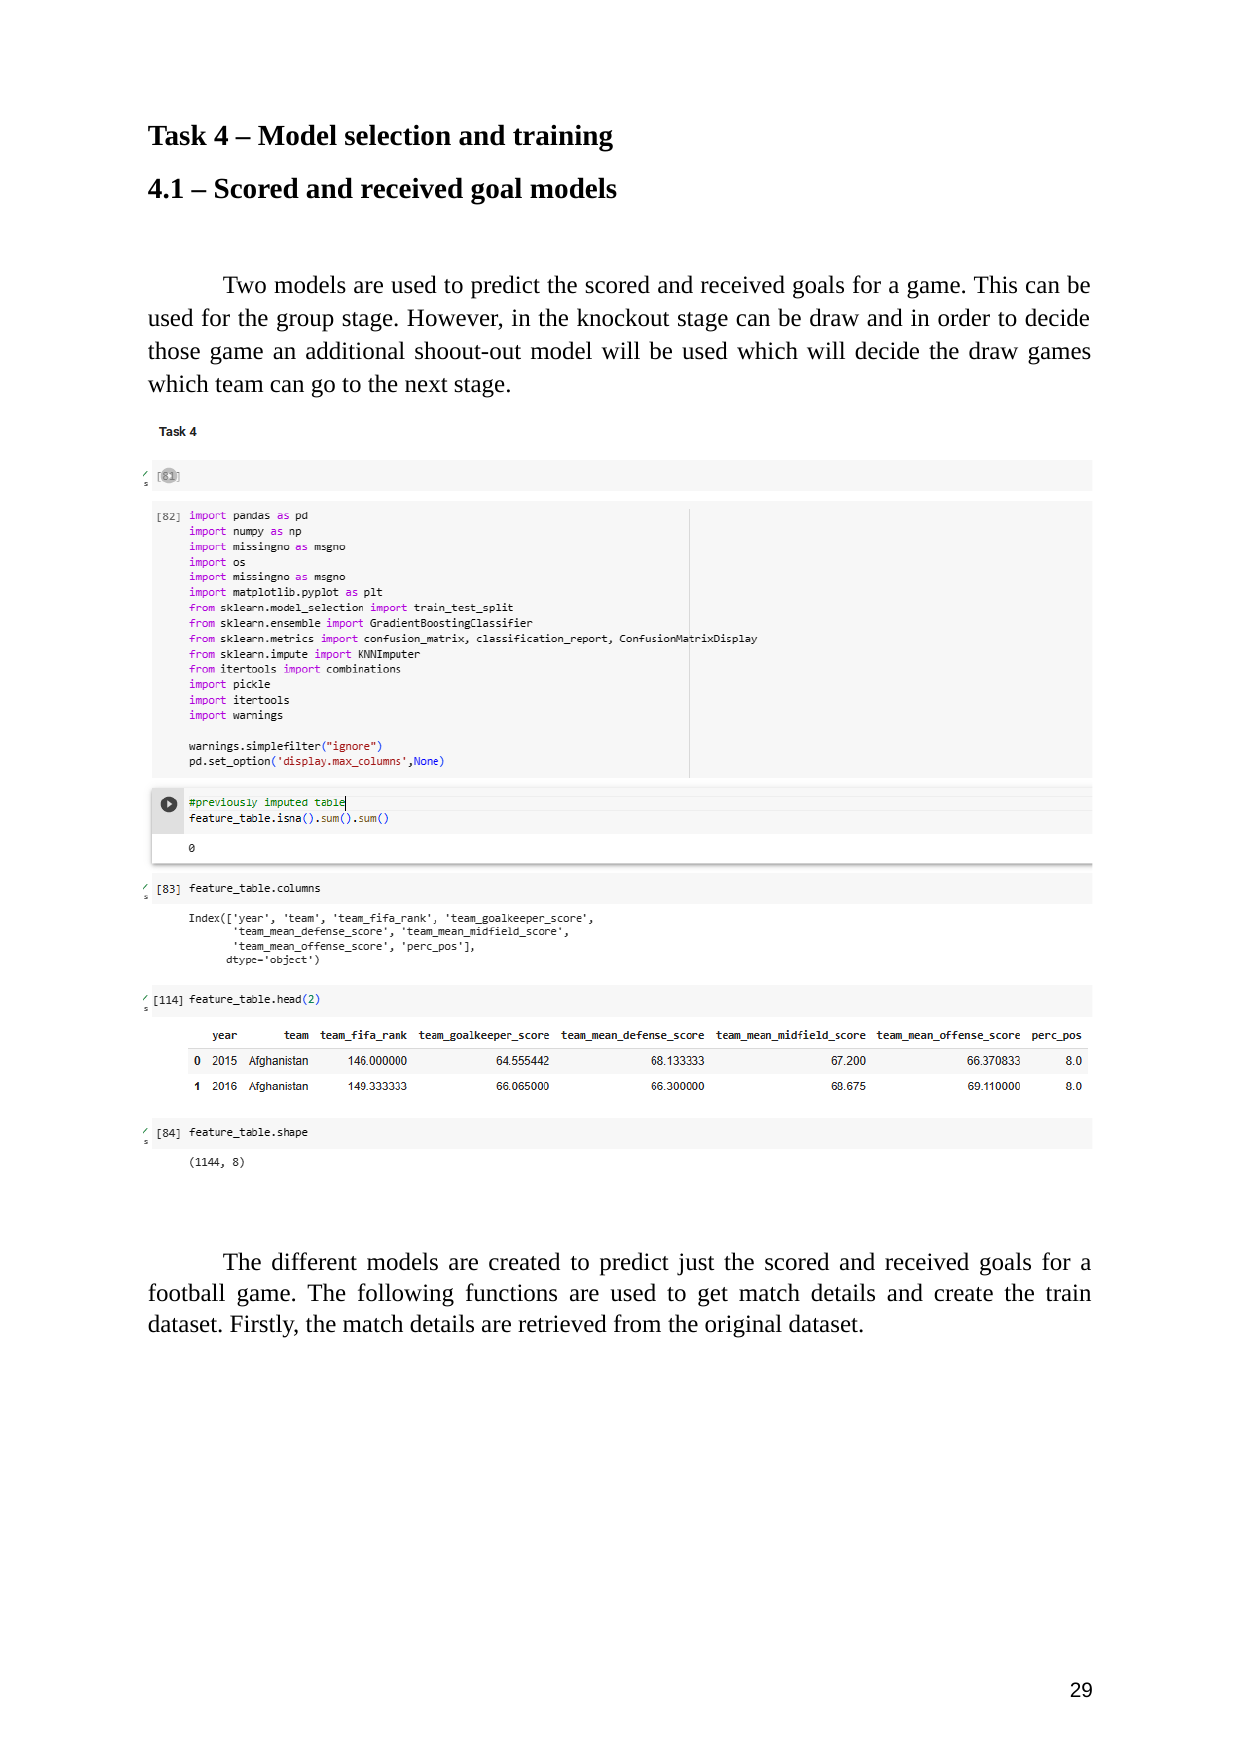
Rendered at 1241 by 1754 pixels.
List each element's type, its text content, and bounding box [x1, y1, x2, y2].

subtitle Task 4 – Model selection and training [148, 118, 1092, 152]
text Two models are used to predict the scored and received goals for a game. This can be used for the group stage. However, in the knockout stage can be draw and in order to decide those game an additional shoout-out model will be used which will decide the draw games which team can go to the next stage. [148, 270, 1092, 398]
picture [143, 419, 1093, 1182]
subtitle 4.1 – Scored and received goal models [148, 171, 1092, 204]
text The different models are created to predict just the scored and received goals for a football game. The following functions are used to get match details and create the train dataset. Firstly, the match details are retrieved from the original dataset. [148, 1247, 1092, 1338]
